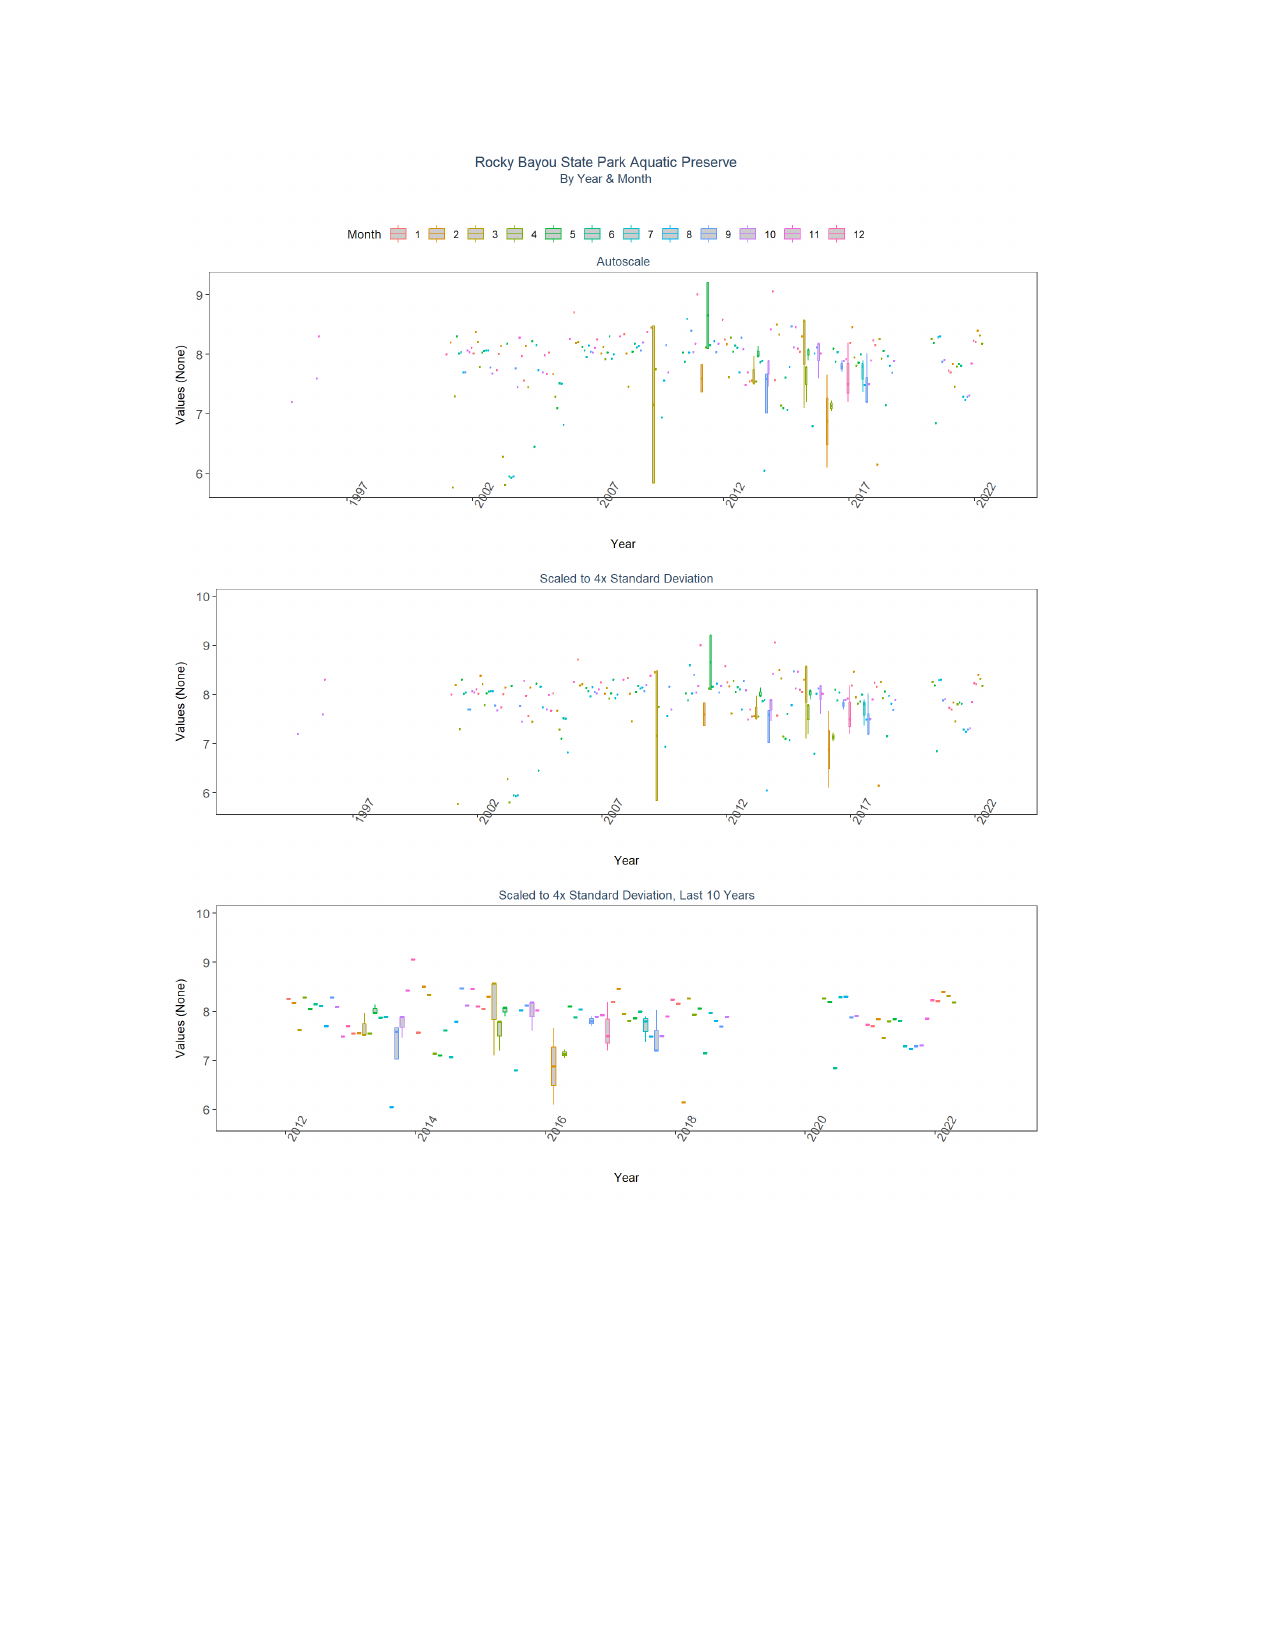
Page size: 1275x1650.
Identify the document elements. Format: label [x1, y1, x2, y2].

picture [168, 150, 1044, 1200]
